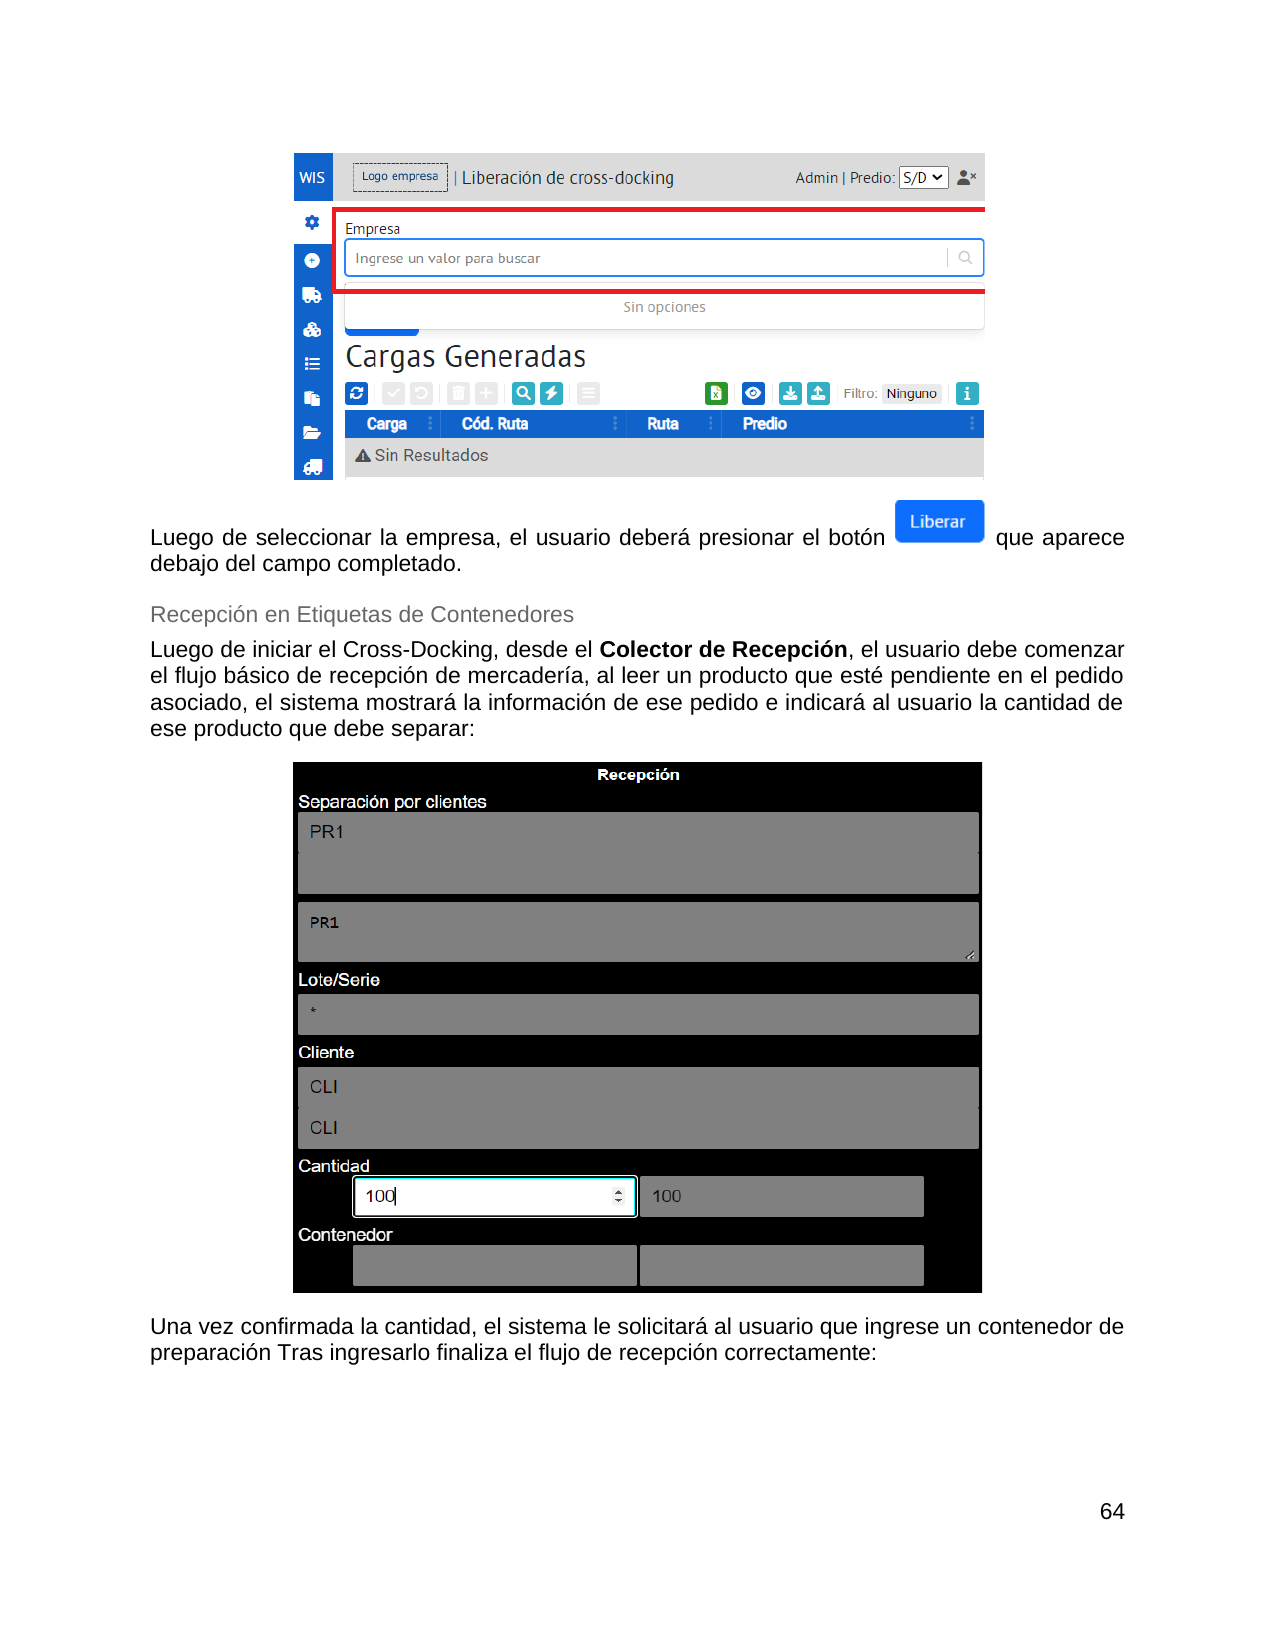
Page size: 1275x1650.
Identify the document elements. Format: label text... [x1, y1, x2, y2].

text Luego de seleccionar la empresa, el usuario deberá presionar el botón que aparece debajo del campo completado. [150, 501, 1125, 576]
picture [290, 150, 985, 480]
picture [293, 762, 983, 1293]
subtitle Recepción en Etiquetas de Contenedores [150, 601, 1125, 627]
picture [894, 500, 988, 545]
text Luego de iniciar el Cross-Docking, desde el Colector de Recepción, el usuario debe comenzar el flujo básico de recepción de mercadería, al leer un producto que esté pendiente en el pedido asociado, el sistema mostrará la información de ese pedido e indicará al usuario la cantidad de ese producto que debe separar: [150, 636, 1125, 741]
text Una vez confirmada la cantidad, el sistema le solicitará al usuario que ingrese un contenedor de preparación Tras ingresarlo finaliza el flujo de recepción correctamente: [150, 1313, 1125, 1366]
